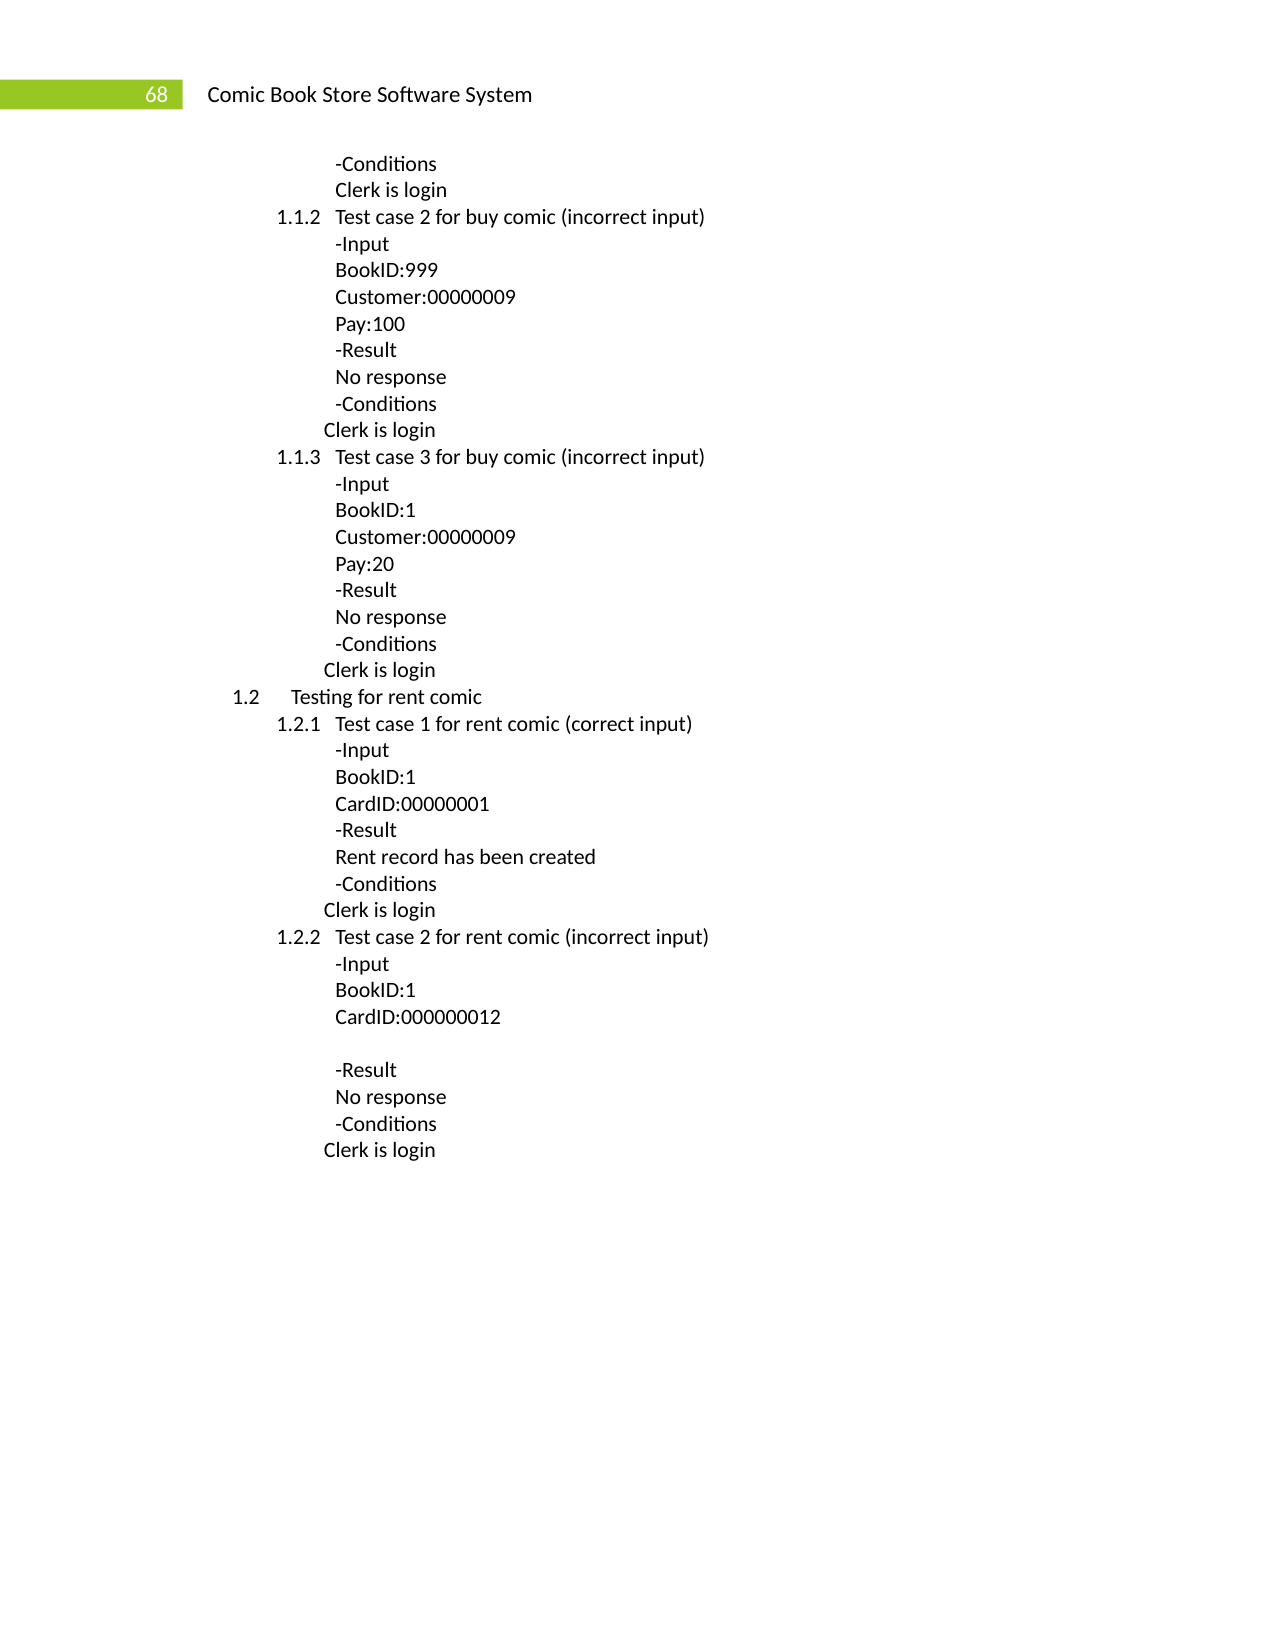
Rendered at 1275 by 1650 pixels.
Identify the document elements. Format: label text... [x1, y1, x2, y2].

list Test case 3 for buy comic (incorrect input) [276, 443, 1087, 470]
list CardID:000000012 [335, 1003, 1087, 1030]
list Test case 2 for rent comic (incorrect input) [276, 923, 1087, 950]
list Pay:100 [335, 310, 1087, 337]
list BookID:1 [335, 977, 1087, 1003]
list Customer:00000009 [335, 283, 1087, 310]
list -Conditions [335, 870, 1087, 897]
list -Input [335, 950, 1087, 977]
list -Result [335, 337, 1087, 363]
list Clerk is login [319, 417, 1087, 443]
list Clerk is login [319, 657, 1087, 683]
list Rent record has been created [335, 843, 1087, 870]
list -Input [335, 470, 1087, 497]
list -Input [335, 230, 1087, 257]
list -Result [335, 817, 1087, 843]
list -Result [335, 1057, 1087, 1083]
list Test case 2 for buy comic (incorrect input) [276, 203, 1087, 230]
list -Conditions [335, 390, 1087, 417]
list -Conditions [335, 1110, 1087, 1137]
list Test case 1 for rent comic (correct input) [276, 710, 1087, 737]
list BookID:1 [335, 763, 1087, 790]
list -Result [335, 577, 1087, 603]
list Clerk is login [319, 177, 1087, 203]
list BookID:999 [335, 257, 1087, 283]
list No response [335, 603, 1087, 630]
list Pay:20 [335, 550, 1087, 577]
list Customer:00000009 [335, 523, 1087, 550]
list No response [335, 1083, 1087, 1110]
list Clerk is login [319, 897, 1087, 923]
list -Conditions [335, 630, 1087, 657]
list -Conditions [335, 150, 1087, 177]
list Clerk is login [319, 1137, 1087, 1163]
list CardID:00000001 [335, 790, 1087, 817]
list BookID:1 [335, 497, 1087, 523]
list No response [335, 363, 1087, 390]
list Testing for rent comic [232, 683, 1087, 710]
list -Input [335, 737, 1087, 763]
